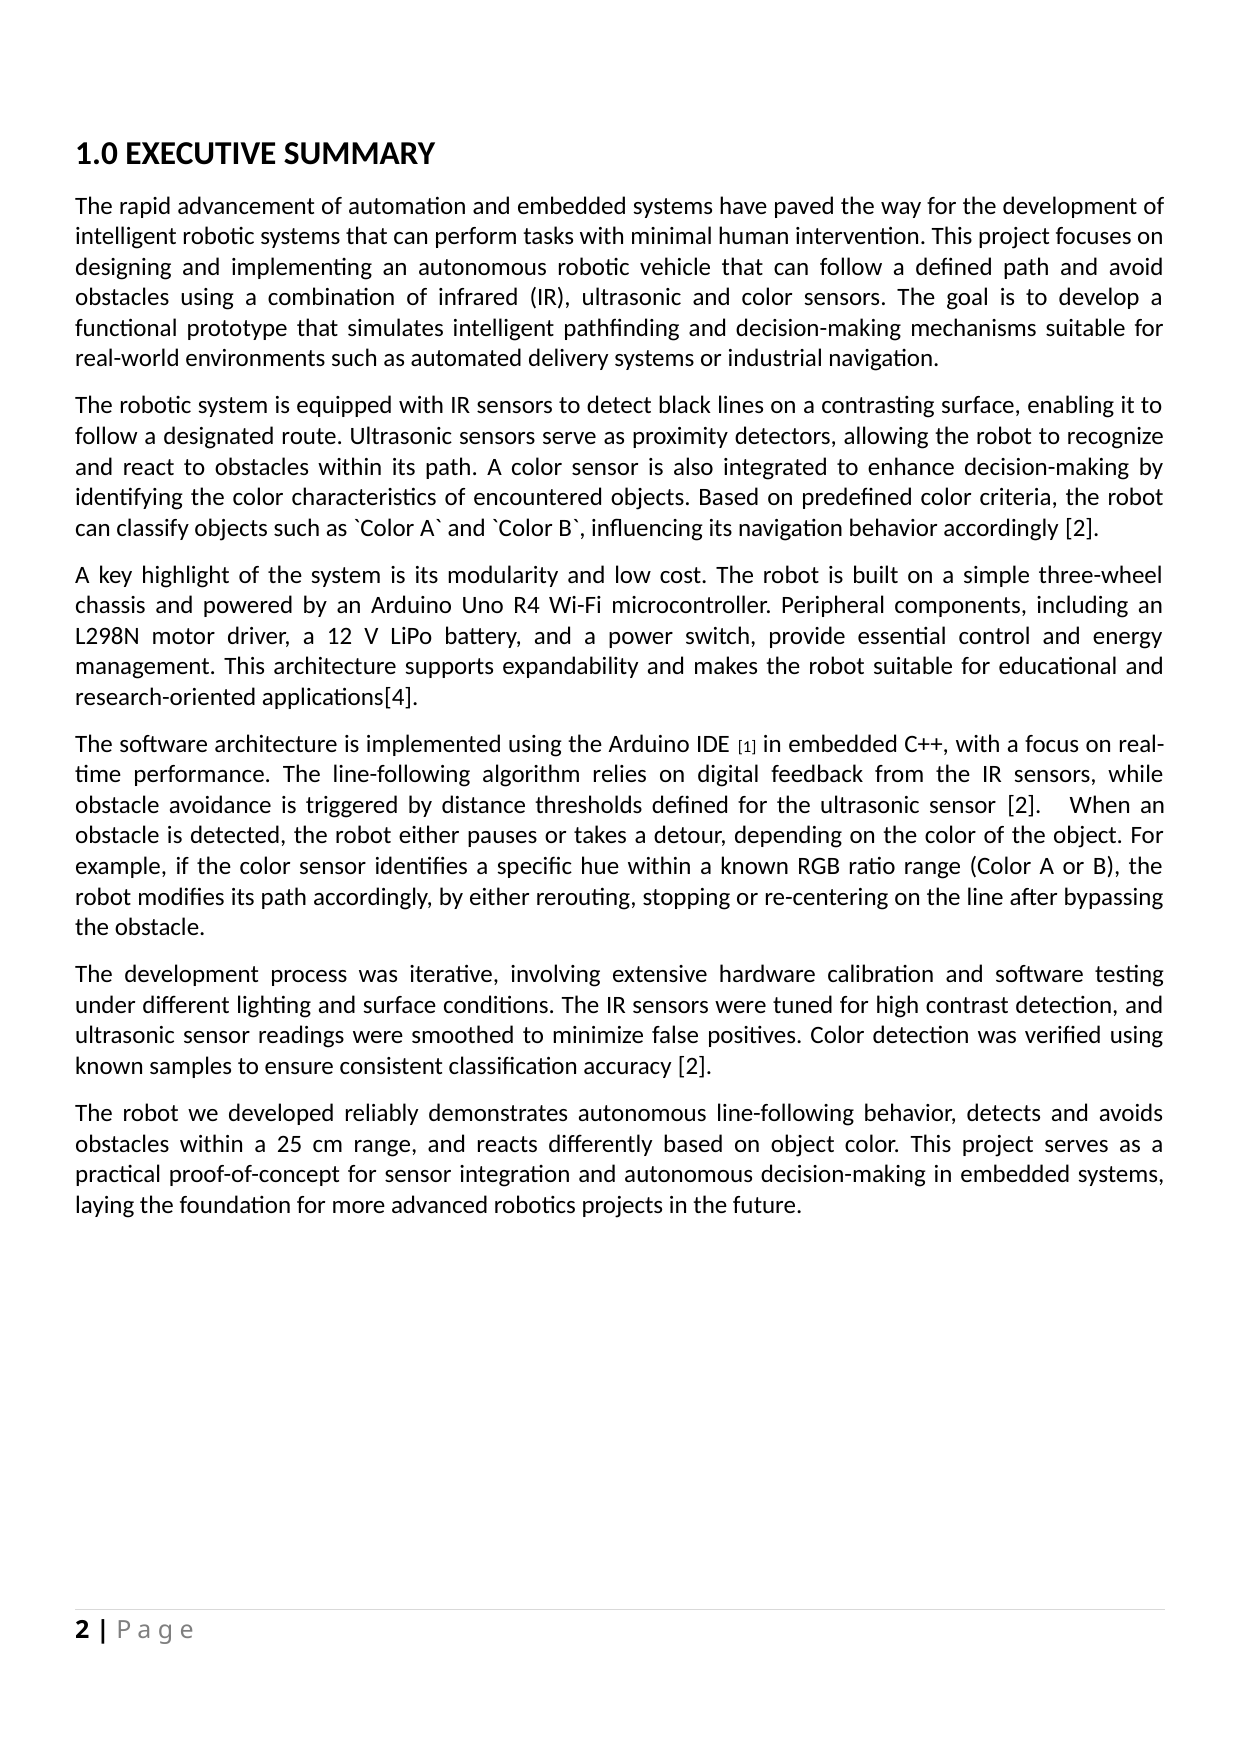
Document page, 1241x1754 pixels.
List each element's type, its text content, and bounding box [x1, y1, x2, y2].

text The robot we developed reliably demonstrates autonomous line-following behavior, detects and avoids obstacles within a 25 cm range, and reacts differently based on object color. This project serves as a practical proof-of-concept for sensor integration and autonomous decision-making in embedded systems, laying the foundation for more advanced robotics projects in the future. [75, 1097, 1165, 1219]
text The rapid advancement of automation and embedded systems have paved the way for the development of intelligent robotic systems that can perform tasks with minimal human intervention. This project focuses on designing and implementing an autonomous robotic vehicle that can follow a defined path and avoid obstacles using a combination of infrared (IR), ultrasonic and color sensors. The goal is to develop a functional prototype that simulates intelligent pathfinding and decision-making mechanisms suitable for real-world environments such as automated delivery systems or industrial navigation. [75, 190, 1165, 373]
text The robotic system is equipped with IR sensors to detect black lines on a contrasting surface, enabling it to follow a designated route. Ultrasonic sensors serve as proximity detectors, allowing the robot to recognize and react to obstacles within its path. A color sensor is also integrated to enhance decision-making by identifying the color characteristics of encountered objects. Based on predefined color criteria, the robot can classify objects such as `Color A` and `Color B`, influencing its navigation behavior accordingly [2]. [75, 389, 1165, 542]
text 1.0 EXECUTIVE SUMMARY [75, 132, 1165, 173]
text The development process was iterative, involving extensive hardware calibration and software testing under different lighting and surface conditions. The IR sensors were tuned for high contrast detection, and ultrasonic sensor readings were smoothed to minimize false positives. Color detection was verified using known samples to ensure consistent classification accuracy [2]. [75, 958, 1165, 1081]
text The software architecture is implemented using the Arduino IDE [1] in embedded C++, with a focus on real-time performance. The line-following algorithm relies on digital feedback from the IR sensors, while obstacle avoidance is triggered by distance thresholds defined for the ultrasonic sensor [2]. When an obstacle is detected, the robot either pauses or takes a detour, depending on the color of the object. For example, if the color sensor identifies a specific hue within a known RGB ratio range (Color A or B), the robot modifies its path accordingly, by either rerouting, stopping or re-centering on the line after bypassing the obstacle. [75, 728, 1165, 942]
text A key highlight of the system is its modularity and low cost. The robot is built on a simple three-wheel chassis and powered by an Arduino Uno R4 Wi-Fi microcontroller. Peripheral components, including an L298N motor driver, a 12 V LiPo battery, and a power switch, provide essential control and energy management. This architecture supports expandability and makes the robot suitable for educational and research-oriented applications[4]. [75, 559, 1165, 711]
